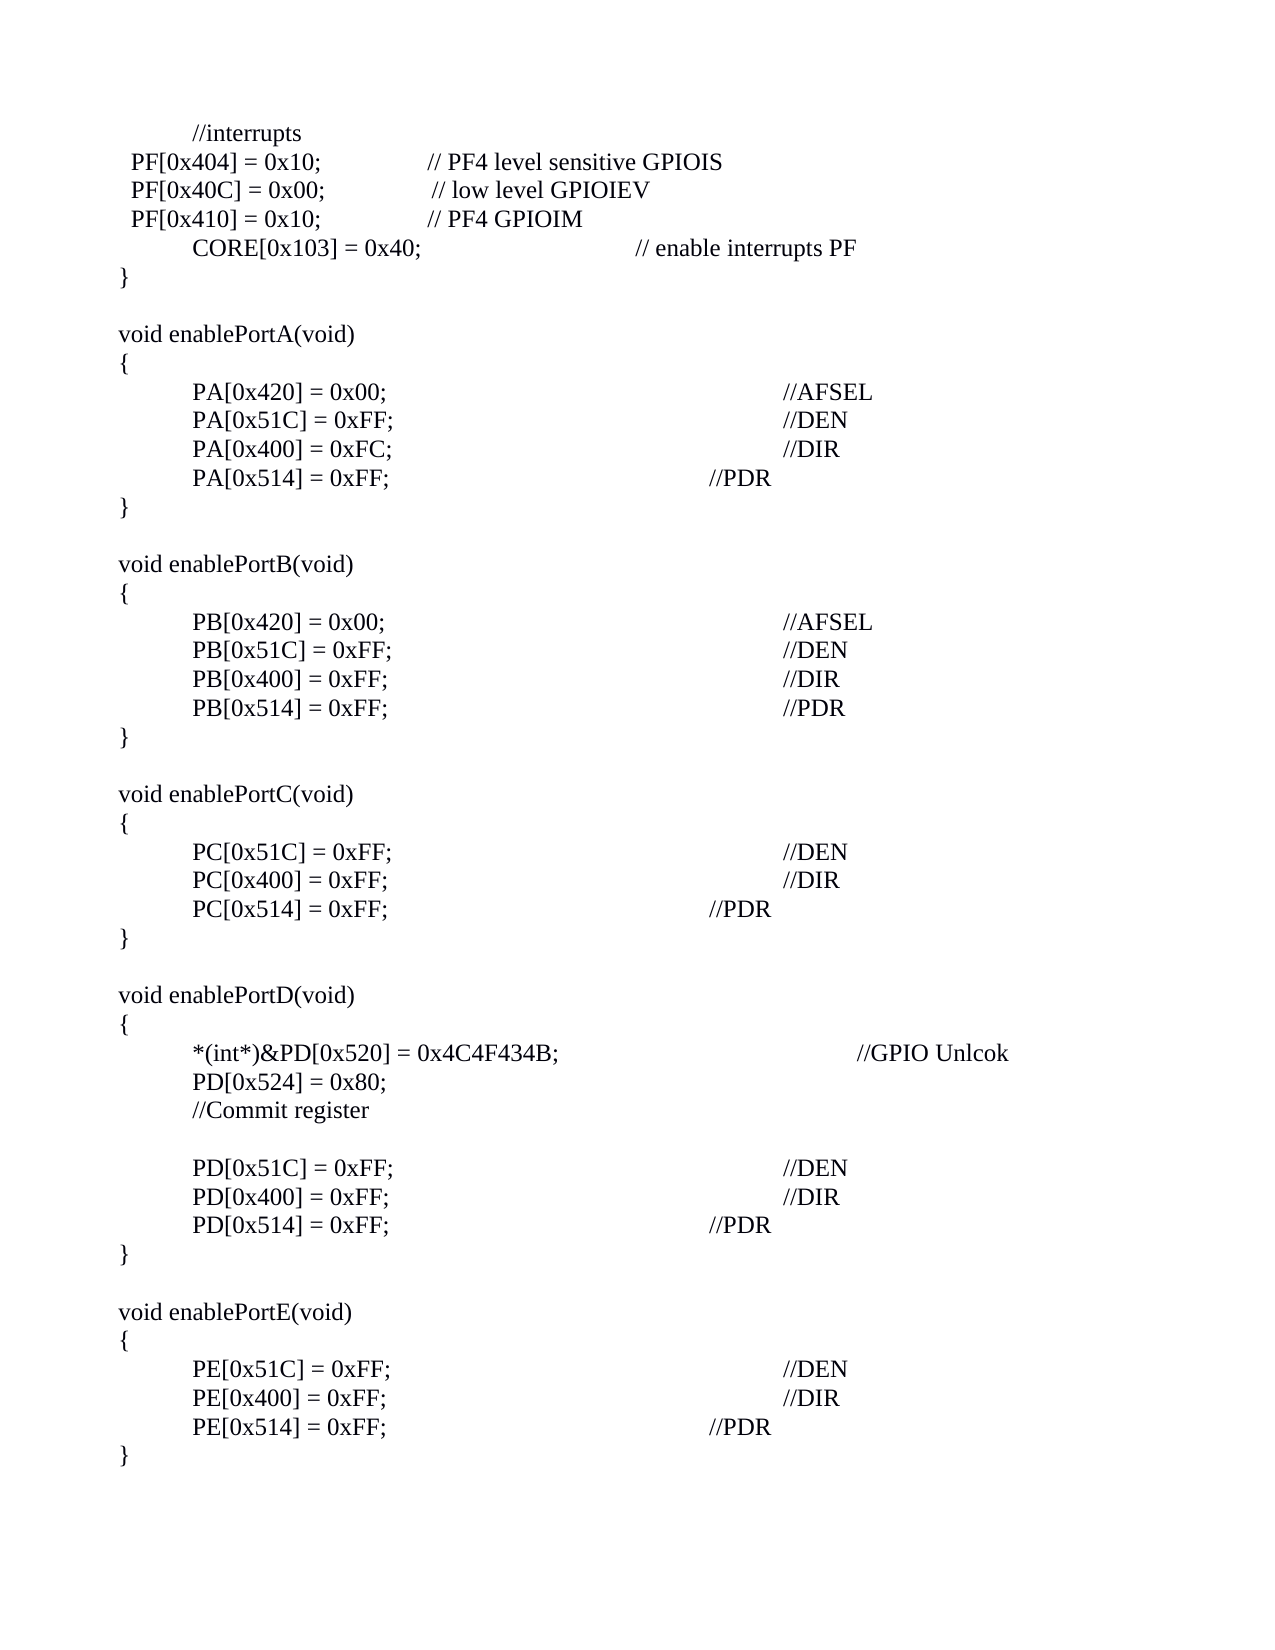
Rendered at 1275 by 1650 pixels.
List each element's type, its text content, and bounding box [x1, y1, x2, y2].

text PB[0x400] = 0xFF; //DIR [118, 664, 1157, 693]
text PA[0x514] = 0xFF; //PDR [118, 463, 1157, 492]
text PC[0x514] = 0xFF; //PDR [118, 894, 1157, 923]
text { [118, 1326, 1157, 1354]
text PD[0x514] = 0xFF; //PDR [118, 1211, 1157, 1239]
text PB[0x420] = 0x00; //AFSEL [118, 607, 1157, 636]
text } [118, 1239, 1157, 1268]
text } [118, 722, 1157, 751]
text PD[0x400] = 0xFF; //DIR [118, 1182, 1157, 1211]
text PF[0x410] = 0x10; // PF4 GPIOIM [118, 204, 1157, 233]
text void enablePortC(void) [118, 779, 1157, 808]
text PD[0x51C] = 0xFF; //DEN [118, 1153, 1157, 1182]
text PB[0x514] = 0xFF; //PDR [118, 693, 1157, 722]
text PC[0x400] = 0xFF; //DIR [118, 866, 1157, 894]
text PF[0x404] = 0x10; // PF4 level sensitive GPIOIS [118, 147, 1157, 176]
text CORE[0x103] = 0x40; // enable interrupts PF [118, 233, 1157, 262]
text void enablePortB(void) [118, 549, 1157, 578]
text } [118, 492, 1157, 521]
text } [118, 923, 1157, 952]
text PE[0x400] = 0xFF; //DIR [118, 1383, 1157, 1412]
text PB[0x51C] = 0xFF; //DEN [118, 636, 1157, 664]
text *(int*)&PD[0x520] = 0x4C4F434B; //GPIO Unlcok [118, 1038, 1157, 1067]
text { [118, 348, 1157, 377]
text PA[0x420] = 0x00; //AFSEL [118, 377, 1157, 406]
text void enablePortD(void) [118, 981, 1157, 1009]
text PD[0x524] = 0x80; //Commit register [118, 1067, 1157, 1124]
text PA[0x51C] = 0xFF; //DEN [118, 406, 1157, 434]
text //interrupts [118, 118, 1157, 147]
text PE[0x51C] = 0xFF; //DEN [118, 1354, 1157, 1383]
text PC[0x51C] = 0xFF; //DEN [118, 837, 1157, 866]
text void enablePortE(void) [118, 1297, 1157, 1326]
text PA[0x400] = 0xFC; //DIR [118, 434, 1157, 463]
text { [118, 578, 1157, 607]
text } [118, 262, 1157, 291]
text { [118, 808, 1157, 837]
text void enablePortA(void) [118, 319, 1157, 348]
text { [118, 1009, 1157, 1038]
text PF[0x40C] = 0x00; // low level GPIOIEV [118, 176, 1157, 204]
text PE[0x514] = 0xFF; //PDR [118, 1412, 1157, 1441]
text } [118, 1441, 1157, 1469]
